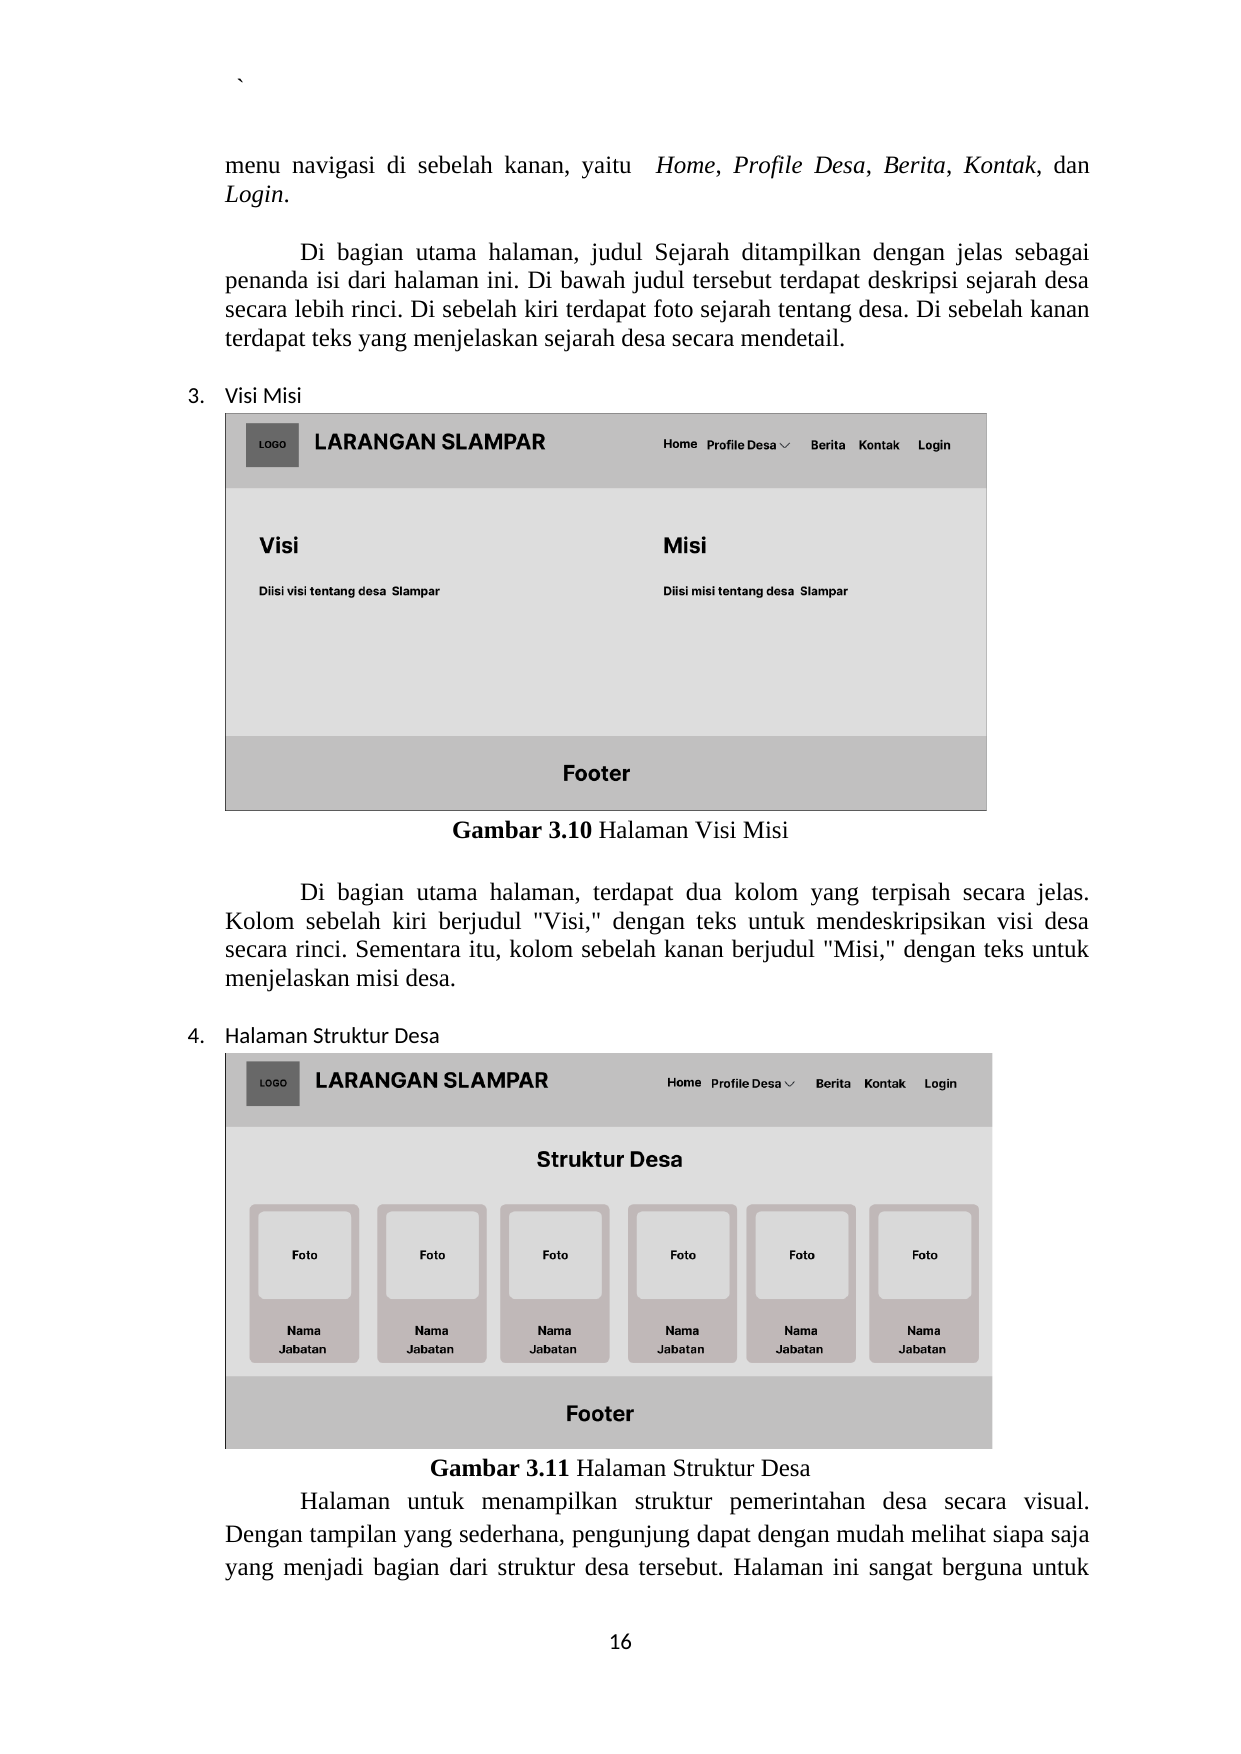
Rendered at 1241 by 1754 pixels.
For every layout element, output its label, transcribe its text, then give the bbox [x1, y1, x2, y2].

picture [225, 413, 987, 811]
list Halaman Struktur Desa [187, 1021, 1090, 1049]
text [225, 150, 1090, 207]
text Di bagian utama halaman, terdapat dua kolom yang terpisah secara jelas. Kolom sebelah kiri berjudul "Visi," dengan teks untuk mendeskripsikan visi desa secara rinci. Sementara itu, kolom sebelah kanan berjudul "Misi," dengan teks untuk menjelaskan misi desa. [225, 877, 1090, 992]
list Gambar 3.11 Halaman Struktur Desa [150, 1453, 1090, 1482]
list Gambar 3.10 Halaman Visi Misi [150, 815, 1090, 844]
list Visi Misi [187, 381, 1090, 409]
text Di bagian utama halaman, judul Sejarah ditampilkan dengan jelas sebagai penanda isi dari halaman ini. Di bawah judul tersebut terdapat deskripsi sejarah desa secara lebih rinci. Di sebelah kiri terdapat foto sejarah tentang desa. Di sebelah kanan terdapat teks yang menjelaskan sejarah desa secara mendetail. [225, 237, 1090, 352]
picture [225, 1053, 993, 1449]
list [225, 1486, 1090, 1581]
